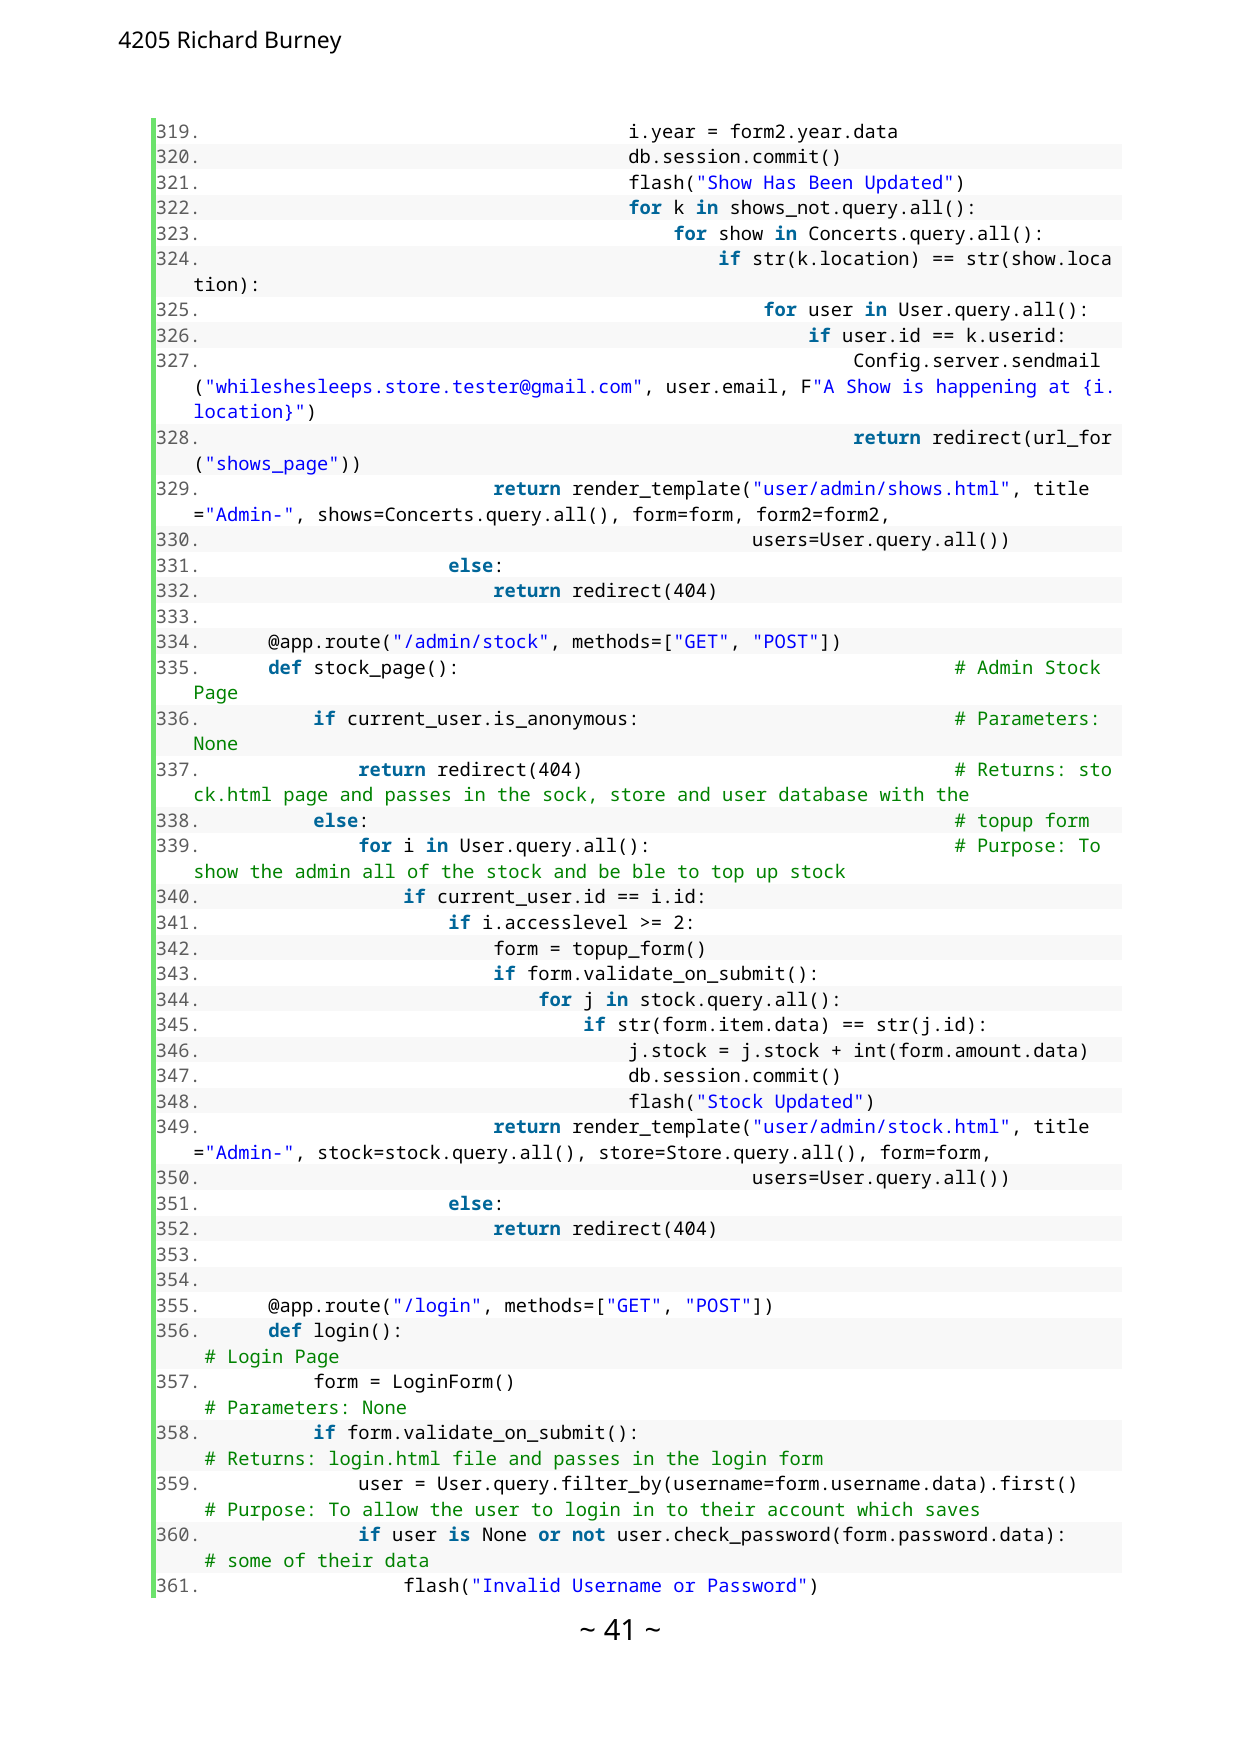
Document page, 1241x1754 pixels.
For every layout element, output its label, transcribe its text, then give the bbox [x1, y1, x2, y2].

list for j in stock.query.all(): [156, 986, 1122, 1011]
list user = User.query.filter_by(username=form.username.data).first() # Purpose: To allow the user to login in to their account which saves [156, 1471, 1122, 1522]
list form = LoginForm() # Parameters: None [156, 1369, 1122, 1420]
list @app.route("/admin/stock", methods=["GET", "POST"]) [156, 628, 1122, 654]
list for i in User.query.all(): # Purpose: To show the admin all of the stock and be ble to top up stock [156, 833, 1122, 884]
list if str(form.item.data) == str(j.id): [156, 1011, 1122, 1037]
list if form.validate_on_submit(): [156, 960, 1122, 986]
list users=User.query.all()) [156, 1164, 1122, 1190]
list @app.route("/login", methods=["GET", "POST"]) [156, 1292, 1122, 1318]
list else: [156, 1190, 1122, 1216]
list if user is None or not user.check_password(form.password.data): # some of their data [156, 1522, 1122, 1573]
list db.session.commit() [156, 1062, 1122, 1088]
list return render_template("user/admin/shows.html", title="Admin-", shows=Concerts.query.all(), form=form, form2=form2, [156, 475, 1122, 526]
list return render_template("user/admin/stock.html", title="Admin-", stock=stock.query.all(), store=Store.query.all(), form=form, [156, 1113, 1122, 1164]
list flash("Stock Updated") [156, 1088, 1122, 1113]
list flash("Invalid Username or Password") [156, 1573, 1122, 1598]
list if i.accesslevel >= 2: [156, 909, 1122, 935]
list for k in shows_not.query.all(): [156, 195, 1122, 220]
list return redirect(url_for("shows_page")) [156, 424, 1122, 475]
list users=User.query.all()) [156, 526, 1122, 552]
list return redirect(404) # Returns: stock.html page and passes in the sock, store and user database with the [156, 756, 1122, 807]
list else: # topup form [156, 807, 1122, 833]
list for user in User.query.all(): [156, 297, 1122, 322]
list db.session.commit() [156, 144, 1122, 169]
list form = topup_form() [156, 935, 1122, 960]
list def stock_page(): # Admin Stock Page [156, 654, 1122, 705]
list if str(k.location) == str(show.location): [156, 246, 1122, 297]
list if current_user.is_anonymous: # Parameters: None [156, 705, 1122, 756]
list i.year = form2.year.data [156, 118, 1122, 144]
list j.stock = j.stock + int(form.amount.data) [156, 1037, 1122, 1062]
list if user.id == k.userid: [156, 322, 1122, 348]
list return redirect(404) [156, 1216, 1122, 1241]
list flash("Show Has Been Updated") [156, 169, 1122, 195]
list for show in Concerts.query.all(): [156, 220, 1122, 246]
list return redirect(404) [156, 577, 1122, 603]
list if form.validate_on_submit(): # Returns: login.html file and passes in the login form [156, 1420, 1122, 1471]
list else: [156, 552, 1122, 577]
list if current_user.id == i.id: [156, 884, 1122, 909]
list Config.server.sendmail("whileshesleeps.store.tester@gmail.com", user.email, F"A Show is happening at {i.location}") [156, 348, 1122, 424]
list def login(): # Login Page [156, 1318, 1122, 1369]
